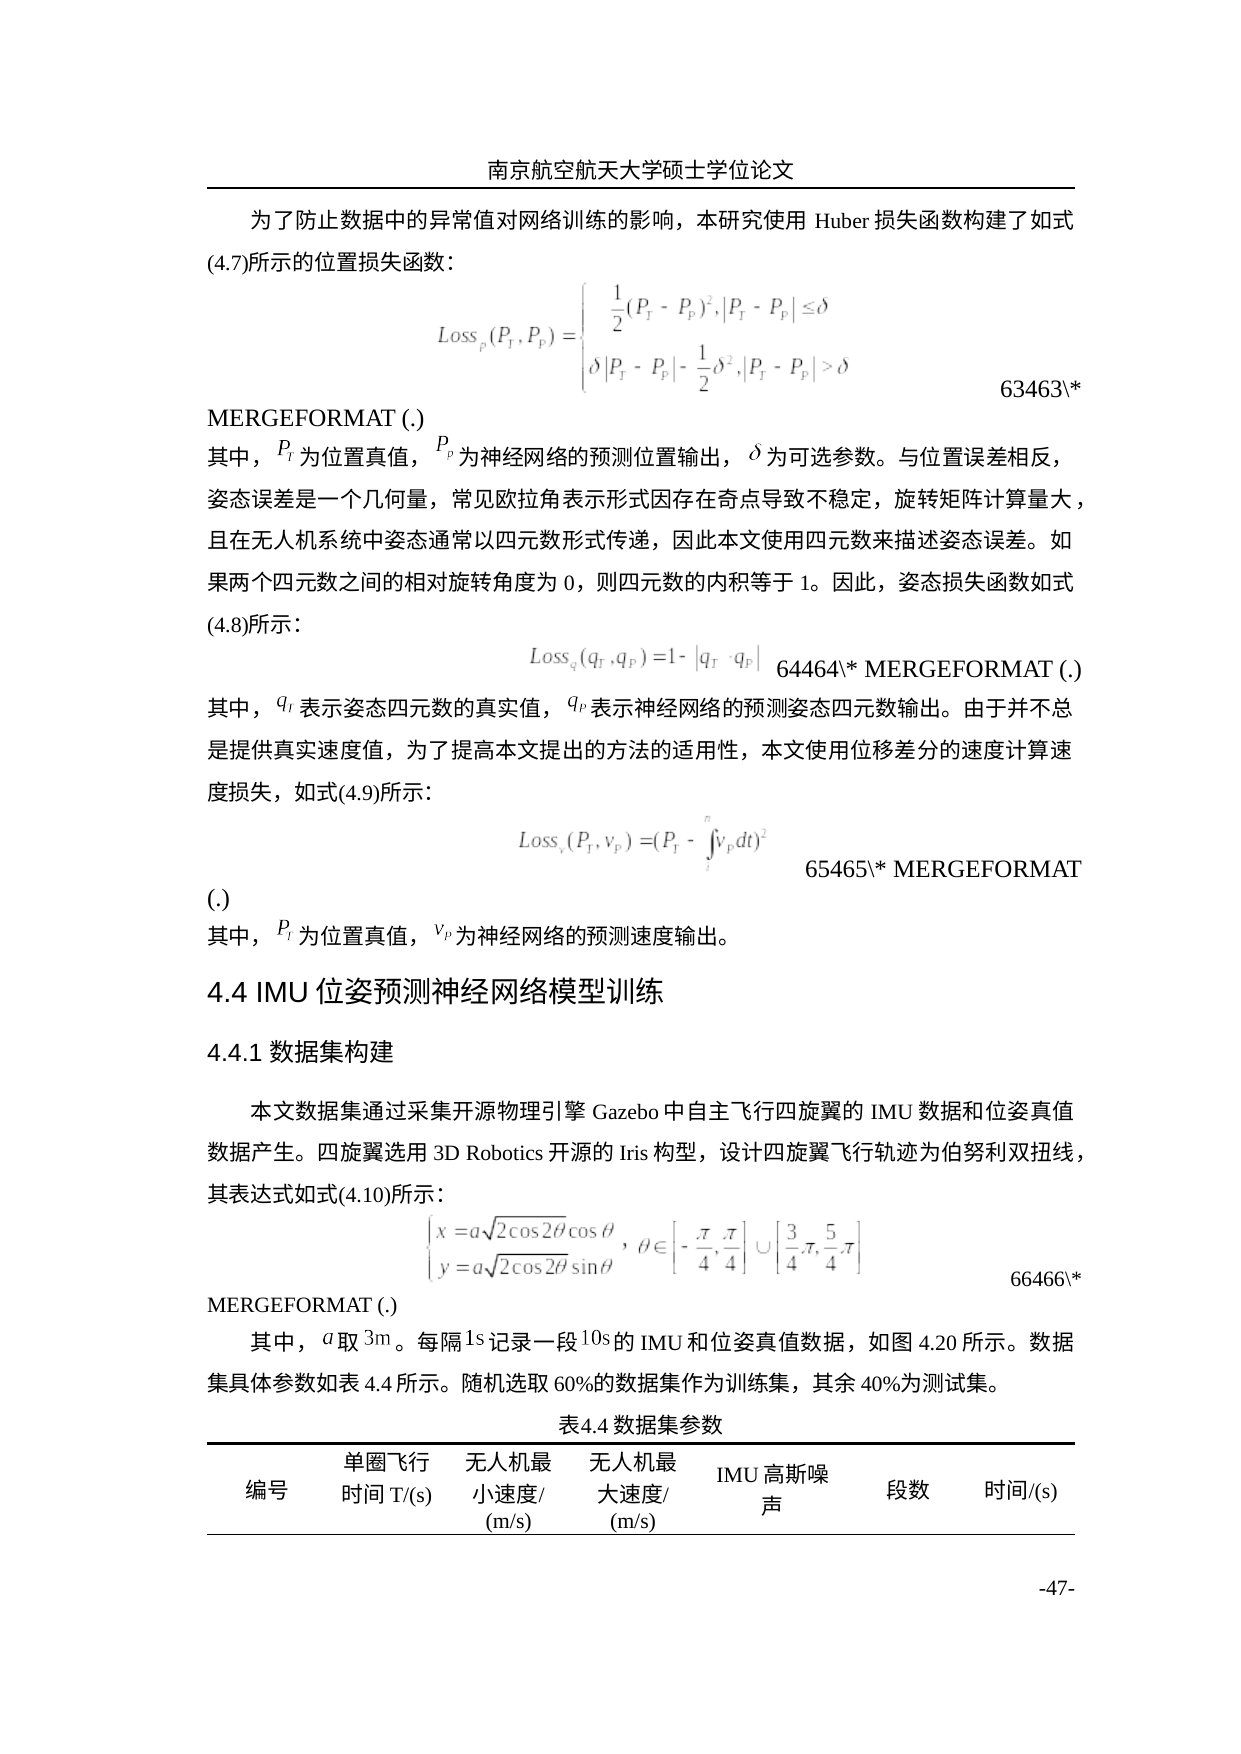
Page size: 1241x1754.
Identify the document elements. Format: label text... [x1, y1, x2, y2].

table_header 时间/(s) [967, 1445, 1075, 1533]
text 本文数据集通过采集开源物理引擎Gazebo中自主飞行四旋翼的IMU数据和位姿真值数据产生。四旋翼选用3D Robotics开源的Iris构型，设计四旋翼飞行轨迹为伯努利双扭线，其表达式如式(4.10)所示： [207, 1086, 1075, 1211]
table_header 单圈飞行时间T/(s) [327, 1445, 446, 1533]
subtitle 数据集构建 [207, 1028, 1075, 1069]
subtitle IMU位姿预测神经网络模型训练 [207, 969, 1075, 1011]
text 为了防止数据中的异常值对网络训练的影响，本研究使用Huber损失函数构建了如式(4.7)所示的位置损失函数： [207, 195, 1075, 278]
text 其中，为位置真值，为神经网络的预测位置输出，为可选参数。与位置误差相反，姿态误差是一个几何量，常见欧拉角表示形式因存在奇点导致不稳定，旋转矩阵计算量大，且在无人机系统中姿态通常以四元数形式传递，因此本文使用四元数来描述姿态误差。如果两个四元数之间的相对旋转角度为0，则四元数的内积等于1。因此，姿态损失函数如式(4.8)所示： [207, 432, 1075, 640]
text 其中，为位置真值，为神经网络的预测速度输出。 [207, 911, 1075, 953]
table_header 无人机最大速度/(m/s) [571, 1445, 695, 1533]
table_header 编号 [207, 1445, 327, 1533]
table_header IMU高斯噪声 [695, 1445, 850, 1533]
table_header 无人机最小速度/(m/s) [446, 1445, 571, 1533]
table_header 段数 [850, 1445, 967, 1533]
text 其中，表示姿态四元数的真实值，表示神经网络的预测姿态四元数输出。由于并不总是提供真实速度值，为了提高本文提出的方法的适用性，本文使用位移差分的速度计算速度损失，如式(4.9)所示： [207, 683, 1075, 808]
